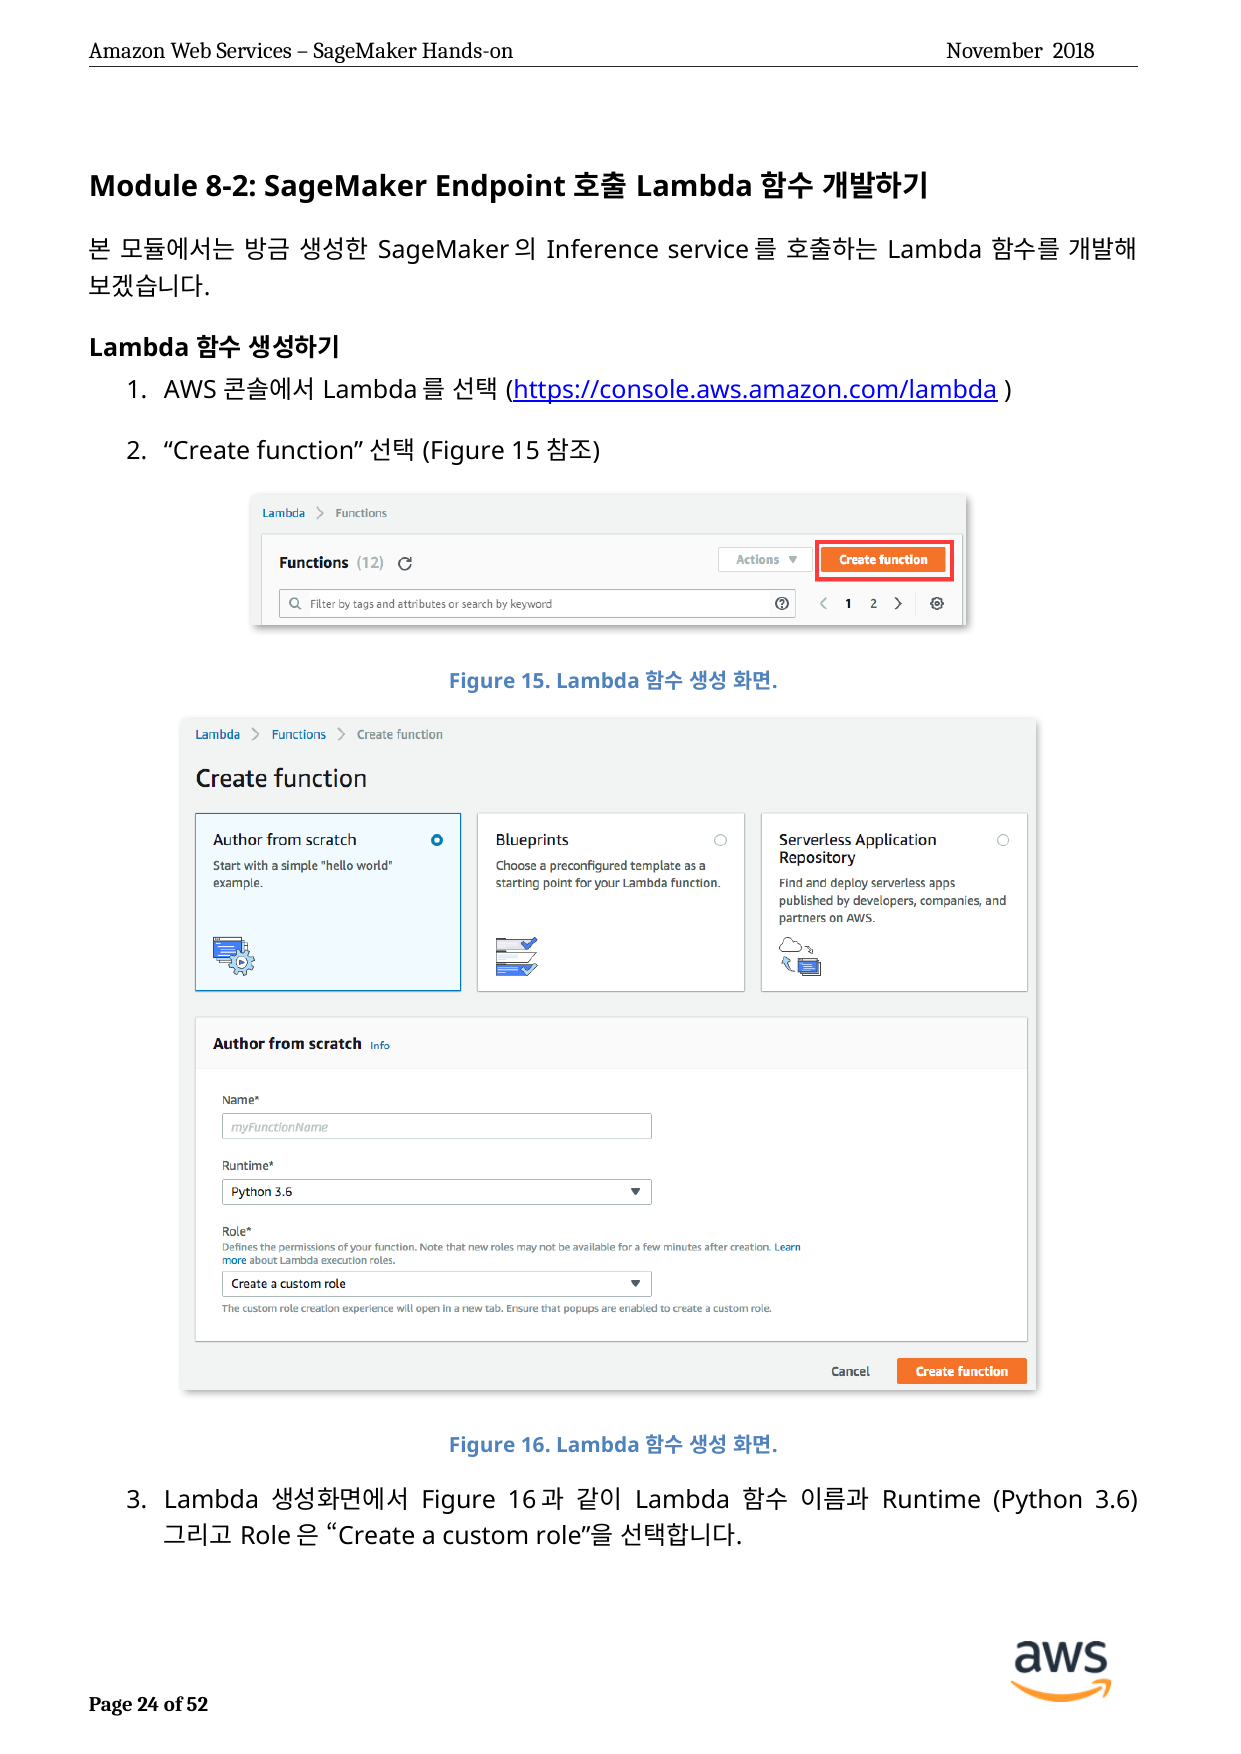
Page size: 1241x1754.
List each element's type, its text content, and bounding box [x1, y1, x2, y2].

picture [1000, 1630, 1120, 1712]
subtitle Module 8-2: SageMaker Endpoint 호출 Lambda 함수 개발하기 [89, 162, 1138, 205]
picture [251, 495, 966, 625]
list Lambda 생성화면에서 Figure 16과 같이 Lambda 함수 이름과 Runtime (Python 3.6) 그리고 Role은 “Create a custom role”을 선택합니다. [126, 1479, 1138, 1552]
text 본 모듈에서는 방금 생성한 SageMaker의 Inference service를 호출하는 Lambda 함수를 개발해 보겠습니다. [89, 230, 1138, 302]
picture [181, 719, 1036, 1390]
list “Create function” 선택 (Figure 15 참조) [126, 430, 1138, 467]
list AWS 콘솔에서 Lambda를 선택 (https://console.aws.amazon.com/lambda ) [126, 369, 1138, 405]
text Figure 15. Lambda 함수 생성 화면. [89, 664, 1138, 695]
subtitle Lambda 함수 생성하기 [89, 327, 1138, 364]
text Figure 16. Lambda 함수 생성 화면. [89, 1428, 1138, 1459]
